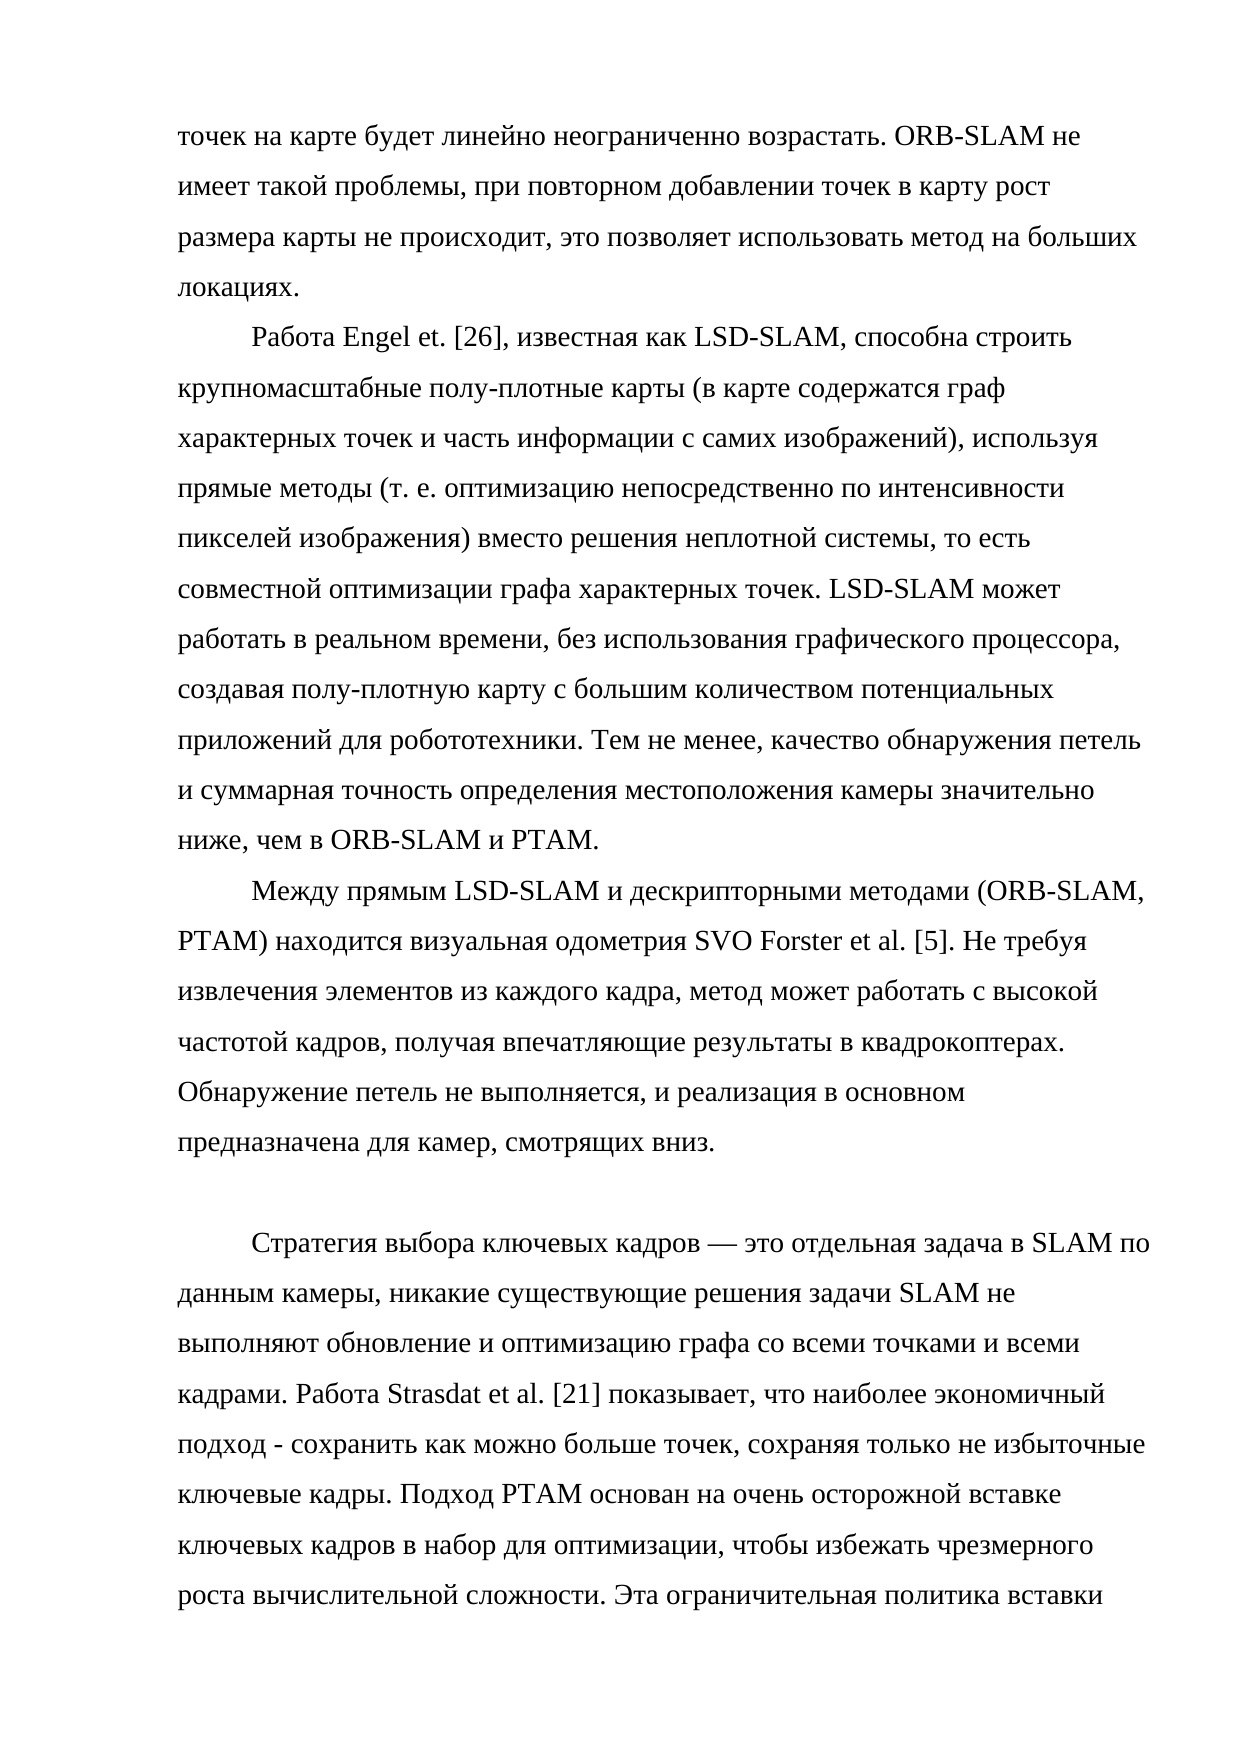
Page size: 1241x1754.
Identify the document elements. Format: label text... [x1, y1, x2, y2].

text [177, 118, 1152, 303]
text Работа Engel et. [26], известная как LSD-SLAM, способна строить крупномасштабные полу-плотные карты (в карте содержатся граф характерных точек и часть информации с самих изображений), используя прямые методы (т. е. оптимизацию непосредственно по интенсивности пикселей изображения) вместо решения неплотной системы, то есть совместной оптимизации графа характерных точек. LSD-SLAM может работать в реальном времени, без использования графического процессора, создавая полу-плотную карту с большим количеством потенциальных приложений для робототехники. Тем не менее, качество обнаружения петель и суммарная точность определения местоположения камеры значительно ниже, чем в ORB-SLAM и PTAM. [177, 319, 1152, 856]
text Между прямым LSD-SLAM и дескрипторными методами (ORB-SLAM, PTAM) находится визуальная одометрия SVO Forster et al. [5]. Не требуя извлечения элементов из каждого кадра, метод может работать с высокой частотой кадров, получая впечатляющие результаты в квадрокоптерах. Обнаружение петель не выполняется, и реализация в основном предназначена для камер, смотрящих вниз. [177, 873, 1152, 1158]
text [177, 1225, 1152, 1611]
